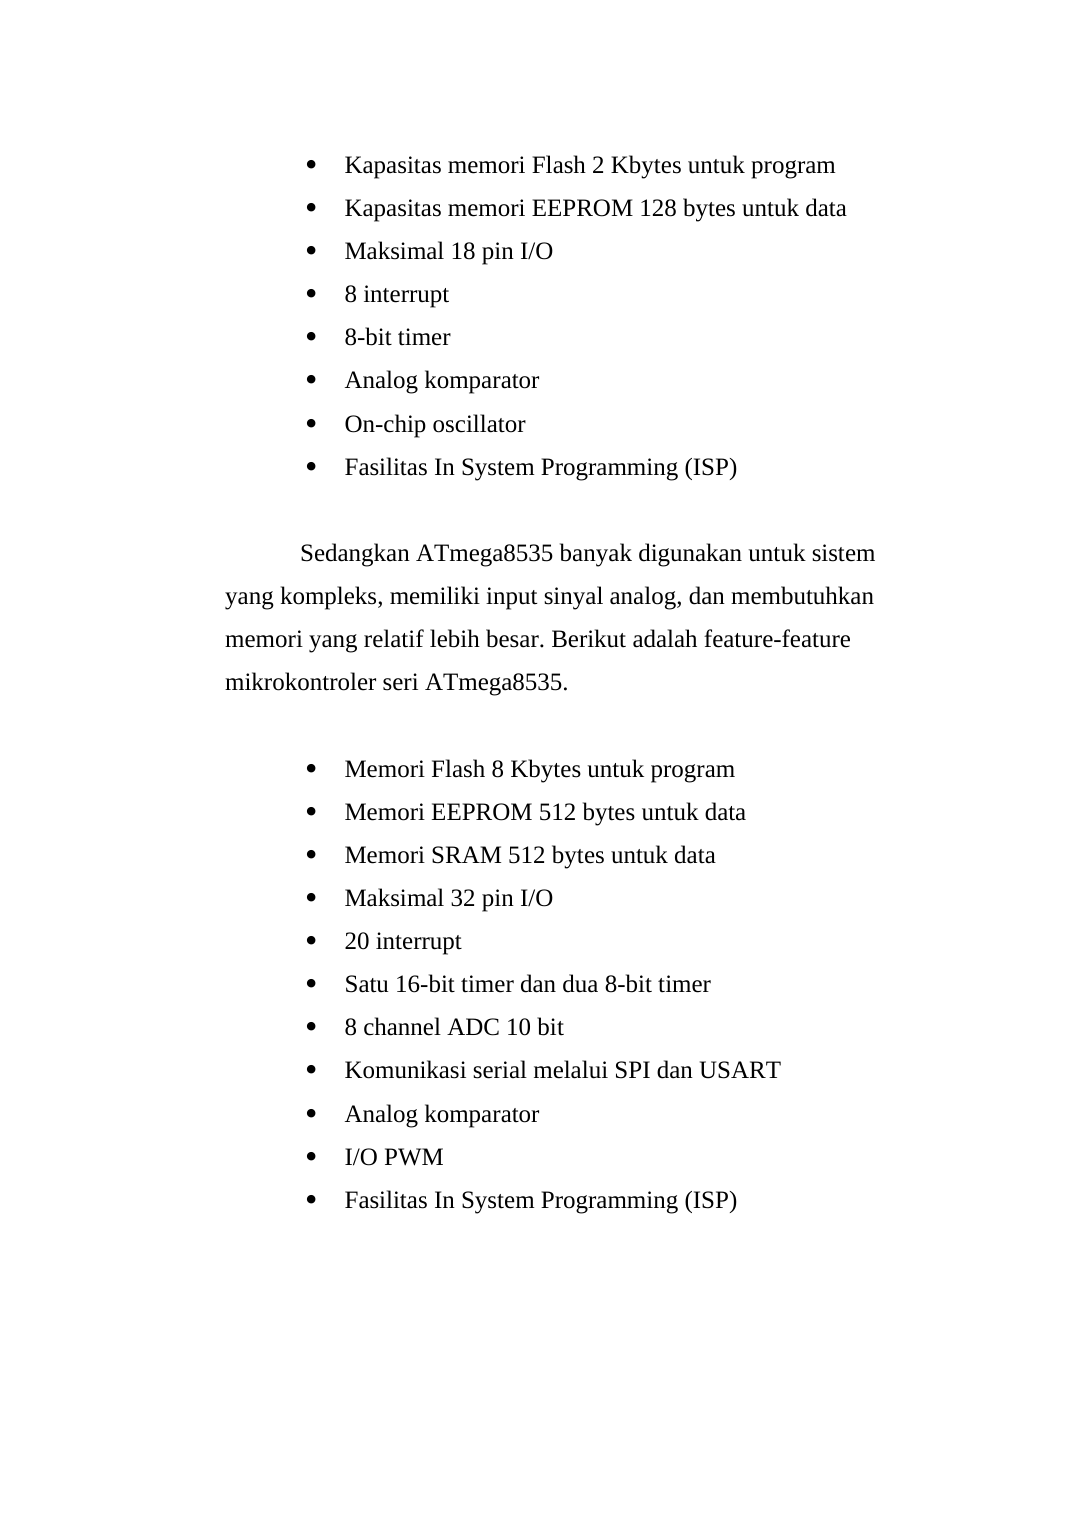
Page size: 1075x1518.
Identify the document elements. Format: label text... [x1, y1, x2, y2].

list Komunikasi serial melalui SPI dan USART [307, 1056, 925, 1084]
list 8 channel ADC 10 bit [307, 1012, 925, 1041]
list Memori SRAM 512 bytes untuk data [307, 840, 925, 869]
list Satu 16-bit timer dan dua 8-bit timer [307, 969, 925, 998]
list 8 interrupt [307, 279, 925, 308]
list Memori EEPROM 512 bytes untuk data [307, 797, 925, 826]
text Sedangkan ATmega8535 banyak digunakan untuk sistem yang kompleks, memiliki input sinyal analog, dan membutuhkan memori yang relatif lebih besar. Berikut adalah feature-feature mikrokontroler seri ATmega8535. [225, 538, 925, 696]
list Maksimal 32 pin I/O [307, 883, 925, 912]
list Memori Flash 8 Kbytes untuk program [307, 754, 925, 782]
list I/O PWM [307, 1142, 925, 1171]
list Maksimal 18 pin I/O [307, 236, 925, 265]
list On-chip oscillator [307, 409, 925, 437]
list Fasilitas In System Programming (ISP) [307, 1185, 925, 1214]
list Analog komparator [307, 1099, 925, 1127]
list Kapasitas memori Flash 2 Kbytes untuk program [307, 150, 925, 179]
list 8-bit timer [307, 322, 925, 351]
list Analog komparator [307, 366, 925, 394]
list Kapasitas memori EEPROM 128 bytes untuk data [307, 193, 925, 222]
list 20 interrupt [307, 926, 925, 955]
list Fasilitas In System Programming (ISP) [307, 452, 925, 481]
